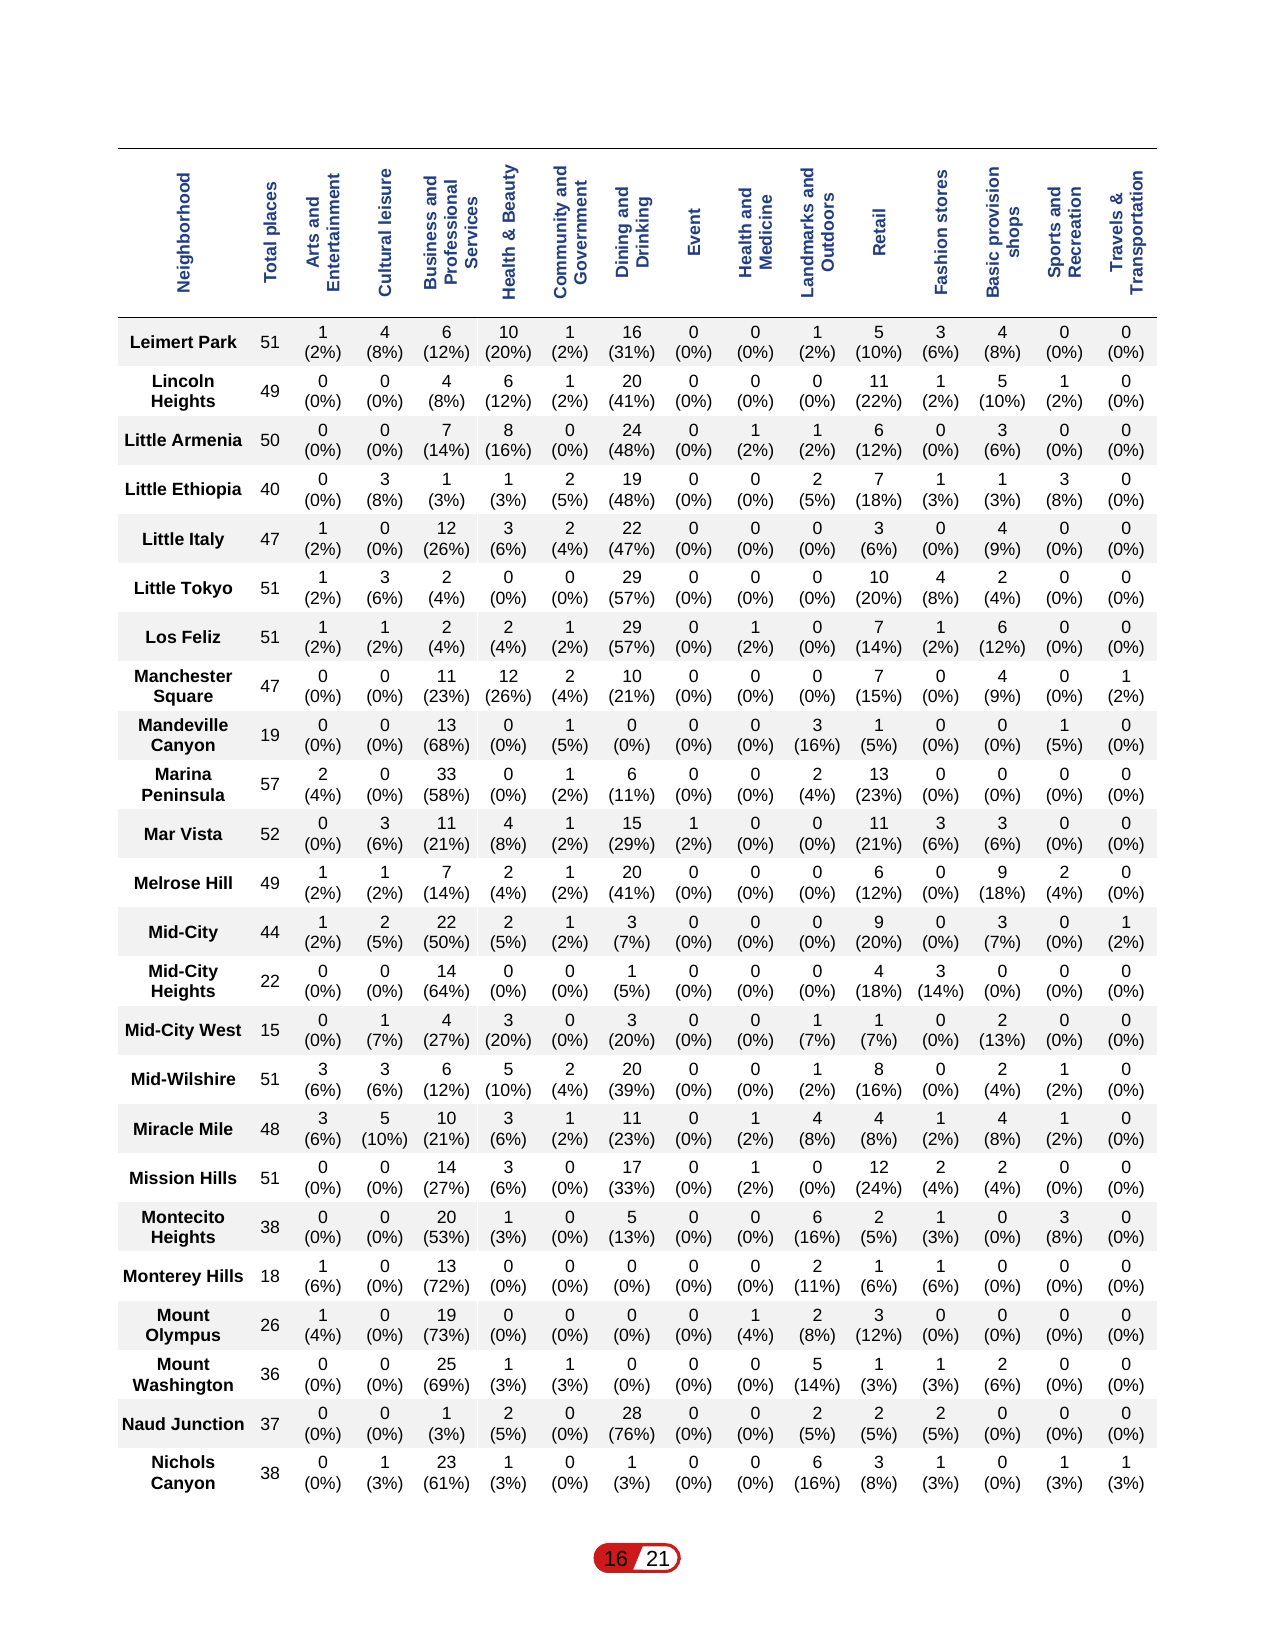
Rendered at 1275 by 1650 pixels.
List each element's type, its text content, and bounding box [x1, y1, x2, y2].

table_cell 0 (0%) [1033, 612, 1095, 661]
table_cell 44 [248, 907, 292, 956]
table_cell 22 (50%) [416, 907, 477, 956]
table_cell 0 (0%) [786, 514, 848, 563]
table_cell 0 (0%) [478, 711, 539, 760]
table_cell 2 (4%) [1033, 858, 1095, 907]
table_cell 0 (0%) [724, 318, 786, 366]
table_cell 1 (3%) [1033, 1448, 1095, 1497]
table_cell 0 (0%) [1033, 1006, 1095, 1055]
table_cell 1 (2%) [663, 809, 724, 858]
table_cell 0 (0%) [292, 1006, 354, 1055]
table_cell 0 (0%) [354, 1202, 416, 1251]
table_header Basic provision shops [971, 149, 1033, 317]
table_cell Mid-City Heights [118, 956, 248, 1006]
table_cell 0 (0%) [539, 1153, 601, 1202]
table_cell 0 (0%) [354, 514, 416, 563]
table_cell 0 (0%) [724, 711, 786, 760]
table_cell 0 (0%) [910, 858, 971, 907]
table_cell 4 (8%) [910, 563, 971, 612]
table_cell 0 (0%) [1095, 711, 1157, 760]
table_cell 1 (2%) [1033, 1055, 1095, 1104]
table_cell 10 (21%) [601, 661, 663, 711]
table_cell 15 (29%) [601, 809, 663, 858]
table_cell 1 (2%) [292, 563, 354, 612]
table_header Total places [248, 149, 292, 317]
table_cell 25 (69%) [416, 1350, 477, 1399]
table_cell 0 (0%) [1033, 760, 1095, 809]
table_cell 0 (0%) [724, 907, 786, 956]
table_cell 2 (8%) [786, 1301, 848, 1350]
table_cell 0 (0%) [539, 416, 601, 465]
table_cell 1 (3%) [416, 1399, 477, 1448]
table_cell 0 (0%) [786, 366, 848, 416]
table_cell 0 (0%) [724, 858, 786, 907]
table_cell 0 (0%) [1095, 1055, 1157, 1104]
table_cell 0 (0%) [601, 1251, 663, 1301]
table_cell 0 (0%) [1095, 1104, 1157, 1153]
table_cell 1 (2%) [724, 1153, 786, 1202]
table_cell 0 (0%) [1033, 956, 1095, 1006]
table_cell 0 (0%) [354, 416, 416, 465]
table_cell 1 (2%) [910, 366, 971, 416]
table_cell 0 (0%) [539, 1006, 601, 1055]
table_cell 0 (0%) [786, 907, 848, 956]
table_cell 0 (0%) [1095, 612, 1157, 661]
table_cell 0 (0%) [971, 711, 1033, 760]
table_header Fashion stores [910, 149, 971, 317]
table_cell 38 [248, 1448, 292, 1497]
table_cell 16 (31%) [601, 318, 663, 366]
table_cell 36 [248, 1350, 292, 1399]
table_cell 0 (0%) [1095, 760, 1157, 809]
table_cell 6 (12%) [416, 1055, 477, 1104]
table_cell 5 (13%) [601, 1202, 663, 1251]
table_cell 6 (11%) [601, 760, 663, 809]
table_cell 0 (0%) [663, 1153, 724, 1202]
table_cell 3 (6%) [292, 1055, 354, 1104]
table_cell 1 (2%) [724, 1104, 786, 1153]
table_cell 3 (6%) [354, 1055, 416, 1104]
table_cell 0 (0%) [724, 1251, 786, 1301]
table_cell 2 (4%) [786, 760, 848, 809]
table_cell 0 (0%) [1033, 809, 1095, 858]
table_cell 0 (0%) [1095, 956, 1157, 1006]
table_cell 52 [248, 809, 292, 858]
table_cell 0 (0%) [1095, 514, 1157, 563]
table_cell 2 (4%) [478, 858, 539, 907]
table_cell 0 (0%) [539, 1251, 601, 1301]
table_cell 0 (0%) [1033, 1399, 1095, 1448]
table_cell Miracle Mile [118, 1104, 248, 1153]
table_cell 5 (10%) [478, 1055, 539, 1104]
table_cell 0 (0%) [971, 956, 1033, 1006]
table_header Cultural leisure [354, 149, 416, 317]
table_cell 0 (0%) [478, 760, 539, 809]
table_cell Melrose Hill [118, 858, 248, 907]
table_cell 5 (10%) [354, 1104, 416, 1153]
table_cell 0 (0%) [971, 1202, 1033, 1251]
table_cell 0 (0%) [292, 1153, 354, 1202]
table_cell 0 (0%) [1033, 563, 1095, 612]
table_cell 1 (5%) [539, 711, 601, 760]
table_cell 1 (2%) [539, 612, 601, 661]
table_cell 13 (68%) [416, 711, 477, 760]
table_header Event [663, 149, 724, 317]
table_cell Mid-Wilshire [118, 1055, 248, 1104]
table_cell 0 (0%) [539, 956, 601, 1006]
table_cell 51 [248, 318, 292, 366]
table_cell 1 (2%) [354, 858, 416, 907]
table_cell 1 (3%) [910, 1350, 971, 1399]
table_cell 0 (0%) [539, 1301, 601, 1350]
table_cell Mar Vista [118, 809, 248, 858]
table_cell 0 (0%) [663, 1104, 724, 1153]
table_cell 2 (4%) [539, 661, 601, 711]
table_cell 0 (0%) [663, 956, 724, 1006]
table_cell 0 (0%) [663, 1301, 724, 1350]
table_cell 1 (2%) [539, 760, 601, 809]
table_cell 0 (0%) [663, 711, 724, 760]
table_cell 10 (20%) [848, 563, 910, 612]
table_cell 0 (0%) [1095, 1202, 1157, 1251]
table_cell 23 (61%) [416, 1448, 477, 1497]
table_cell 4 (8%) [971, 318, 1033, 366]
table_cell 2 (4%) [416, 612, 477, 661]
table_cell 3 (6%) [354, 809, 416, 858]
table_cell 1 (2%) [724, 612, 786, 661]
table_cell Leimert Park [118, 318, 248, 366]
table_cell 2 (5%) [910, 1399, 971, 1448]
table_cell 1 (2%) [910, 1104, 971, 1153]
table_cell 0 (0%) [1033, 318, 1095, 366]
table_cell 11 (22%) [848, 366, 910, 416]
table_cell 1 (3%) [910, 465, 971, 514]
table_cell 1 (2%) [539, 1104, 601, 1153]
table_cell 1 (5%) [1033, 711, 1095, 760]
table_cell 9 (20%) [848, 907, 910, 956]
table_cell 3 (6%) [971, 416, 1033, 465]
table_cell 10 (20%) [478, 318, 539, 366]
table_cell 0 (0%) [539, 563, 601, 612]
table_cell 3 (12%) [848, 1301, 910, 1350]
table_cell 0 (0%) [786, 956, 848, 1006]
table_cell 1 (6%) [848, 1251, 910, 1301]
table_cell 1 (2%) [292, 612, 354, 661]
table_cell 11 (21%) [848, 809, 910, 858]
table_cell 6 (12%) [416, 318, 477, 366]
table_cell 0 (0%) [292, 1448, 354, 1497]
table_cell 1 (2%) [1033, 1104, 1095, 1153]
table_cell 2 (4%) [416, 563, 477, 612]
table_cell 1 (2%) [292, 858, 354, 907]
table_cell 3 (14%) [910, 956, 971, 1006]
table_cell 0 (0%) [1033, 416, 1095, 465]
table_cell 1 (2%) [1033, 366, 1095, 416]
table_cell 0 (0%) [1033, 514, 1095, 563]
table_cell 1 (2%) [539, 318, 601, 366]
table_cell 1 (3%) [910, 1202, 971, 1251]
table_cell 5 (10%) [971, 366, 1033, 416]
table_cell 48 [248, 1104, 292, 1153]
table_cell 0 (0%) [663, 1350, 724, 1399]
table_cell 0 (0%) [971, 1251, 1033, 1301]
table_header Retail [848, 149, 910, 317]
table_cell 0 (0%) [1095, 809, 1157, 858]
table_cell Little Italy [118, 514, 248, 563]
table_cell 1 (2%) [292, 514, 354, 563]
table_cell 1 (3%) [971, 465, 1033, 514]
table_cell 3 (6%) [478, 1153, 539, 1202]
table_cell 33 (58%) [416, 760, 477, 809]
table_cell 2 (5%) [478, 1399, 539, 1448]
table_cell 0 (0%) [1095, 1006, 1157, 1055]
table_cell 0 (0%) [724, 1350, 786, 1399]
table_cell 1 (3%) [478, 465, 539, 514]
table_cell 29 (57%) [601, 612, 663, 661]
table_cell 8 (16%) [478, 416, 539, 465]
table_cell 0 (0%) [1095, 318, 1157, 366]
table_cell 1 (2%) [786, 416, 848, 465]
table_cell 0 (0%) [724, 366, 786, 416]
table_cell 0 (0%) [1033, 907, 1095, 956]
table_cell 0 (0%) [663, 563, 724, 612]
table_cell 1 (5%) [848, 711, 910, 760]
table_header Neighborhood [118, 149, 248, 317]
table_cell 22 [248, 956, 292, 1006]
table_cell 1 (2%) [539, 809, 601, 858]
table_cell 2 (5%) [354, 907, 416, 956]
table_cell Naud Junction [118, 1399, 248, 1448]
table_cell 14 (64%) [416, 956, 477, 1006]
table_cell 1 (6%) [910, 1251, 971, 1301]
table_cell 0 (0%) [1095, 563, 1157, 612]
table_header Sports and Recreation [1033, 149, 1095, 317]
table_cell 0 (0%) [354, 1350, 416, 1399]
table_cell 0 (0%) [1095, 1399, 1157, 1448]
table_cell 0 (0%) [292, 1350, 354, 1399]
table_cell 3 (8%) [354, 465, 416, 514]
table_cell 0 (0%) [354, 711, 416, 760]
table_cell 0 (0%) [1095, 1350, 1157, 1399]
table_cell 51 [248, 563, 292, 612]
table_cell 50 [248, 416, 292, 465]
table_cell 2 (4%) [292, 760, 354, 809]
table_cell 51 [248, 1153, 292, 1202]
table_cell 0 (0%) [786, 563, 848, 612]
table_cell 6 (12%) [971, 612, 1033, 661]
table_cell 1 (6%) [292, 1251, 354, 1301]
table_cell 2 (4%) [910, 1153, 971, 1202]
table_cell 5 (10%) [848, 318, 910, 366]
table_cell 1 (3%) [848, 1350, 910, 1399]
table_cell 57 [248, 760, 292, 809]
table_cell 10 (21%) [416, 1104, 477, 1153]
table_cell 1 (2%) [354, 612, 416, 661]
table_cell 0 (0%) [663, 416, 724, 465]
table_cell 1 (2%) [786, 318, 848, 366]
table_cell 4 (27%) [416, 1006, 477, 1055]
table_cell 0 (0%) [663, 858, 724, 907]
table_cell 0 (0%) [724, 514, 786, 563]
table_cell 1 (2%) [539, 858, 601, 907]
table_cell 1 (7%) [848, 1006, 910, 1055]
table_cell 0 (0%) [910, 514, 971, 563]
table_cell Mid-City West [118, 1006, 248, 1055]
table_cell 18 [248, 1251, 292, 1301]
table_cell 38 [248, 1202, 292, 1251]
table_header Community and Government [539, 149, 601, 317]
table_cell 0 (0%) [724, 809, 786, 858]
table_cell 3 (6%) [478, 514, 539, 563]
table_cell Montecito Heights [118, 1202, 248, 1251]
table_cell 2 (5%) [848, 1202, 910, 1251]
table_cell 7 (15%) [848, 661, 910, 711]
table_cell 7 (14%) [416, 858, 477, 907]
table_cell 0 (0%) [292, 711, 354, 760]
table_cell 1 (7%) [354, 1006, 416, 1055]
table_cell 22 (47%) [601, 514, 663, 563]
table_cell 4 (8%) [354, 318, 416, 366]
table_cell 1 (3%) [416, 465, 477, 514]
table_cell 51 [248, 1055, 292, 1104]
table_cell 0 (0%) [1095, 858, 1157, 907]
table_cell 0 (0%) [478, 563, 539, 612]
table_cell 0 (0%) [663, 1202, 724, 1251]
table_cell 0 (0%) [971, 1448, 1033, 1497]
table_cell 0 (0%) [786, 661, 848, 711]
table_cell 4 (8%) [786, 1104, 848, 1153]
table_cell 0 (0%) [910, 907, 971, 956]
table_cell 0 (0%) [724, 1448, 786, 1497]
table_cell 12 (26%) [416, 514, 477, 563]
table_cell 0 (0%) [354, 760, 416, 809]
table_cell 47 [248, 514, 292, 563]
table_cell 0 (0%) [724, 1399, 786, 1448]
table_cell 1 (2%) [786, 1055, 848, 1104]
table_cell 4 (8%) [416, 366, 477, 416]
table_cell 4 (8%) [848, 1104, 910, 1153]
table_cell 0 (0%) [910, 760, 971, 809]
table_cell Marina Peninsula [118, 760, 248, 809]
table_cell 0 (0%) [663, 1448, 724, 1497]
table_cell 0 (0%) [1095, 1251, 1157, 1301]
table_cell 51 [248, 612, 292, 661]
table_cell 0 (0%) [354, 956, 416, 1006]
table_cell 0 (0%) [601, 1301, 663, 1350]
table_cell 26 [248, 1301, 292, 1350]
table_cell 6 (12%) [848, 858, 910, 907]
table_cell 2 (5%) [848, 1399, 910, 1448]
table_cell 11 (21%) [416, 809, 477, 858]
table_cell 0 (0%) [1033, 1301, 1095, 1350]
table_cell 0 (0%) [663, 465, 724, 514]
table_cell 2 (5%) [539, 465, 601, 514]
table_cell 0 (0%) [663, 661, 724, 711]
table_cell Mid-City [118, 907, 248, 956]
table_cell 0 (0%) [1033, 1350, 1095, 1399]
table_cell 1 (4%) [292, 1301, 354, 1350]
table_cell 0 (0%) [663, 907, 724, 956]
table_cell 0 (0%) [910, 661, 971, 711]
table_cell 0 (0%) [539, 1448, 601, 1497]
table_cell 3 (16%) [786, 711, 848, 760]
table_cell 1 (5%) [601, 956, 663, 1006]
table_cell 12 (26%) [478, 661, 539, 711]
table_cell Mount Olympus [118, 1301, 248, 1350]
table_cell 0 (0%) [292, 1399, 354, 1448]
table_cell 3 (6%) [292, 1104, 354, 1153]
table_cell 1 (2%) [1095, 907, 1157, 956]
table_cell Little Tokyo [118, 563, 248, 612]
table_cell 0 (0%) [478, 1251, 539, 1301]
table_cell 2 (6%) [971, 1350, 1033, 1399]
table_cell 3 (8%) [1033, 465, 1095, 514]
table_cell 3 (7%) [971, 907, 1033, 956]
table_cell 3 (6%) [478, 1104, 539, 1153]
table_cell 13 (23%) [848, 760, 910, 809]
table_cell 17 (33%) [601, 1153, 663, 1202]
table_header Business and Professional Services [416, 149, 477, 317]
table_cell 0 (0%) [663, 760, 724, 809]
table_cell 19 [248, 711, 292, 760]
table_cell 13 (72%) [416, 1251, 477, 1301]
table_cell 0 (0%) [663, 612, 724, 661]
table_cell 3 (6%) [354, 563, 416, 612]
table_header Dining and Drinking [601, 149, 663, 317]
table_cell 0 (0%) [292, 809, 354, 858]
table_cell 20 (39%) [601, 1055, 663, 1104]
table_cell 0 (0%) [724, 563, 786, 612]
table_cell 0 (0%) [1095, 416, 1157, 465]
table_cell 0 (0%) [354, 366, 416, 416]
table_cell 0 (0%) [786, 1153, 848, 1202]
table_cell 0 (0%) [663, 318, 724, 366]
table_cell 0 (0%) [292, 366, 354, 416]
table_cell 3 (7%) [601, 907, 663, 956]
table_cell 0 (0%) [786, 809, 848, 858]
table_cell 0 (0%) [354, 1301, 416, 1350]
table_header Travels & Transportation [1095, 149, 1157, 317]
table_cell 4 (9%) [971, 514, 1033, 563]
table_cell 2 (13%) [971, 1006, 1033, 1055]
table_cell 0 (0%) [292, 956, 354, 1006]
table_cell 0 (0%) [539, 1202, 601, 1251]
table_cell 11 (23%) [601, 1104, 663, 1153]
table_cell 9 (18%) [971, 858, 1033, 907]
table_cell 0 (0%) [1095, 1301, 1157, 1350]
table_cell Manchester Square [118, 661, 248, 711]
table_cell 47 [248, 661, 292, 711]
table_cell 0 (0%) [1095, 1153, 1157, 1202]
table_cell 19 (48%) [601, 465, 663, 514]
table_cell 28 (76%) [601, 1399, 663, 1448]
table_cell 1 (2%) [724, 416, 786, 465]
table_cell 0 (0%) [724, 760, 786, 809]
table_header Landmarks and Outdoors [786, 149, 848, 317]
table_cell 1 (2%) [292, 907, 354, 956]
table_cell 0 (0%) [724, 1202, 786, 1251]
table_cell 0 (0%) [1095, 465, 1157, 514]
table_cell 2 (4%) [539, 1055, 601, 1104]
table_cell 2 (4%) [478, 612, 539, 661]
table_header Health and Medicine [724, 149, 786, 317]
table_cell 1 (7%) [786, 1006, 848, 1055]
table_cell 0 (0%) [910, 1006, 971, 1055]
table_cell 1 (2%) [539, 907, 601, 956]
table_cell 6 (12%) [478, 366, 539, 416]
table_cell 1 (3%) [910, 1448, 971, 1497]
table_cell 15 [248, 1006, 292, 1055]
table_cell 0 (0%) [292, 1202, 354, 1251]
table_cell 2 (5%) [478, 907, 539, 956]
table_cell 1 (2%) [1095, 661, 1157, 711]
table_cell 4 (9%) [971, 661, 1033, 711]
table_cell 2 (11%) [786, 1251, 848, 1301]
table_cell 5 (14%) [786, 1350, 848, 1399]
table_cell 1 (2%) [292, 318, 354, 366]
table_cell 0 (0%) [663, 1055, 724, 1104]
table_cell 0 (0%) [971, 1399, 1033, 1448]
table_cell 0 (0%) [354, 1399, 416, 1448]
table_cell 0 (0%) [910, 416, 971, 465]
table_cell 3 (8%) [1033, 1202, 1095, 1251]
table_cell 37 [248, 1399, 292, 1448]
table_cell 8 (16%) [848, 1055, 910, 1104]
table_cell 4 (18%) [848, 956, 910, 1006]
table_cell 40 [248, 465, 292, 514]
table_cell 0 (0%) [292, 661, 354, 711]
table_cell 1 (2%) [539, 366, 601, 416]
table_cell Mount Washington [118, 1350, 248, 1399]
table_cell 6 (16%) [786, 1202, 848, 1251]
table_cell 0 (0%) [663, 366, 724, 416]
table_cell 19 (73%) [416, 1301, 477, 1350]
table_cell 2 (4%) [971, 1055, 1033, 1104]
table_cell 6 (12%) [848, 416, 910, 465]
table_cell 0 (0%) [663, 1006, 724, 1055]
table_cell 14 (27%) [416, 1153, 477, 1202]
table_cell 0 (0%) [663, 1251, 724, 1301]
table_cell 11 (23%) [416, 661, 477, 711]
table_cell 20 (41%) [601, 366, 663, 416]
table_cell 0 (0%) [724, 1055, 786, 1104]
table_cell 49 [248, 858, 292, 907]
table_header Arts and Entertainment [292, 149, 354, 317]
table_cell 0 (0%) [1033, 661, 1095, 711]
table_cell 2 (4%) [971, 1153, 1033, 1202]
table_cell 3 (8%) [848, 1448, 910, 1497]
table_cell 7 (14%) [848, 612, 910, 661]
table_cell 1 (3%) [478, 1350, 539, 1399]
table_cell 0 (0%) [539, 1399, 601, 1448]
table_cell 0 (0%) [601, 711, 663, 760]
table_cell 1 (3%) [1095, 1448, 1157, 1497]
table_cell 0 (0%) [292, 416, 354, 465]
table_cell Little Ethiopia [118, 465, 248, 514]
table_cell 4 (8%) [971, 1104, 1033, 1153]
table_cell 0 (0%) [354, 1153, 416, 1202]
table_cell 0 (0%) [910, 711, 971, 760]
table_cell 6 (16%) [786, 1448, 848, 1497]
table_cell 0 (0%) [601, 1350, 663, 1399]
table_cell 0 (0%) [786, 612, 848, 661]
table_cell 1 (3%) [539, 1350, 601, 1399]
table_cell 0 (0%) [971, 760, 1033, 809]
table_cell 1 (3%) [354, 1448, 416, 1497]
table_cell 1 (3%) [601, 1448, 663, 1497]
table_cell 0 (0%) [724, 1006, 786, 1055]
table_cell 0 (0%) [478, 956, 539, 1006]
table_cell 2 (4%) [539, 514, 601, 563]
table_cell 20 (41%) [601, 858, 663, 907]
table_cell 7 (14%) [416, 416, 477, 465]
table_cell 1 (3%) [478, 1448, 539, 1497]
table_cell Lincoln Heights [118, 366, 248, 416]
table_cell Los Feliz [118, 612, 248, 661]
table_cell 0 (0%) [663, 514, 724, 563]
table_cell 3 (20%) [601, 1006, 663, 1055]
table_cell 0 (0%) [292, 465, 354, 514]
table_cell 0 (0%) [478, 1301, 539, 1350]
table_cell 1 (2%) [910, 612, 971, 661]
table_cell 20 (53%) [416, 1202, 477, 1251]
table_cell 29 (57%) [601, 563, 663, 612]
table_cell Mission Hills [118, 1153, 248, 1202]
table_cell 0 (0%) [971, 1301, 1033, 1350]
table_cell 1 (4%) [724, 1301, 786, 1350]
table_cell 0 (0%) [910, 1055, 971, 1104]
table_cell 0 (0%) [1033, 1251, 1095, 1301]
table_cell 2 (5%) [786, 1399, 848, 1448]
table_cell 3 (20%) [478, 1006, 539, 1055]
table_cell 2 (5%) [786, 465, 848, 514]
table_cell 3 (6%) [910, 318, 971, 366]
table_cell 0 (0%) [1095, 366, 1157, 416]
table_cell 3 (6%) [910, 809, 971, 858]
table_cell 0 (0%) [786, 858, 848, 907]
table_cell 7 (18%) [848, 465, 910, 514]
table_cell 4 (8%) [478, 809, 539, 858]
table_cell 0 (0%) [1033, 1153, 1095, 1202]
table_cell 0 (0%) [910, 1301, 971, 1350]
table_cell 12 (24%) [848, 1153, 910, 1202]
table_cell Little Armenia [118, 416, 248, 465]
table_cell 49 [248, 366, 292, 416]
table_cell 0 (0%) [724, 956, 786, 1006]
table_cell 3 (6%) [848, 514, 910, 563]
table_cell 3 (6%) [971, 809, 1033, 858]
table_cell 1 (3%) [478, 1202, 539, 1251]
table_cell 0 (0%) [354, 1251, 416, 1301]
table_cell Mandeville Canyon [118, 711, 248, 760]
table_cell 2 (4%) [971, 563, 1033, 612]
table_cell 0 (0%) [663, 1399, 724, 1448]
table_cell Monterey Hills [118, 1251, 248, 1301]
table_cell 0 (0%) [354, 661, 416, 711]
table_cell 0 (0%) [724, 465, 786, 514]
table_cell 0 (0%) [724, 661, 786, 711]
table_header Health & Beauty [478, 149, 539, 317]
table_cell Nichols Canyon [118, 1448, 248, 1497]
table_cell 24 (48%) [601, 416, 663, 465]
